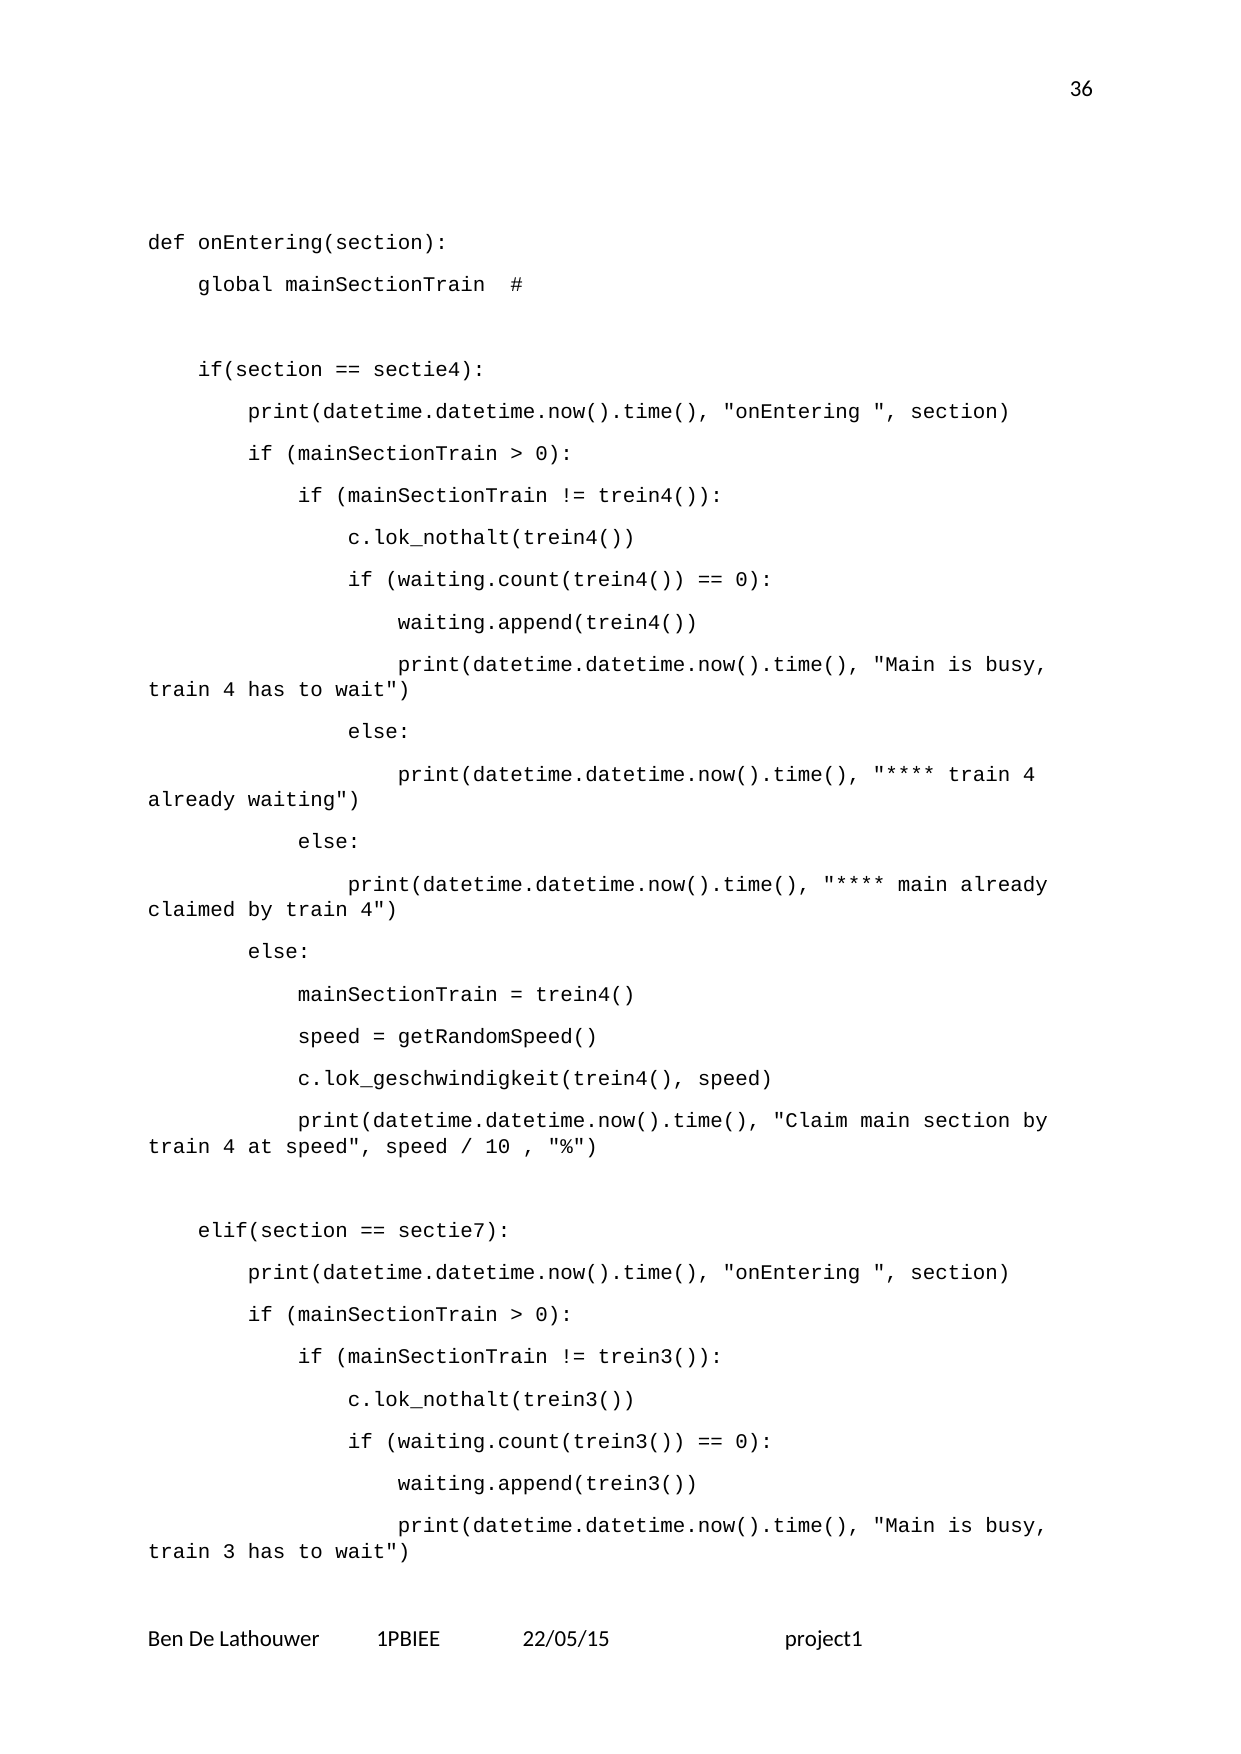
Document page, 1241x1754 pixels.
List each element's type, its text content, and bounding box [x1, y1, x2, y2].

text speed = getRandomSpeed() [148, 1026, 1093, 1049]
text c.lok_nothalt(trein4()) [148, 527, 1093, 551]
text if (mainSectionTrain > 0): [148, 1304, 1093, 1328]
text else: [148, 722, 1093, 745]
text if (mainSectionTrain != trein3()): [148, 1347, 1093, 1370]
text else: [148, 941, 1093, 965]
text print(datetime.datetime.now().time(), "onEntering ", section) [148, 1262, 1093, 1286]
text if(section == sectie4): [148, 358, 1093, 382]
text def onEntering(section): [148, 232, 1093, 256]
text if (waiting.count(trein4()) == 0): [148, 569, 1093, 593]
text if (mainSectionTrain > 0): [148, 443, 1093, 467]
text c.lok_geschwindigkeit(trein4(), speed) [148, 1068, 1093, 1092]
text print(datetime.datetime.now().time(), "Main is busy, train 4 has to wait") [148, 654, 1093, 703]
text print(datetime.datetime.now().time(), "onEntering ", section) [148, 401, 1093, 424]
text elif(section == sectie7): [148, 1220, 1093, 1244]
text print(datetime.datetime.now().time(), "**** main already claimed by train 4") [148, 874, 1093, 923]
text else: [148, 831, 1093, 855]
text waiting.append(trein3()) [148, 1473, 1093, 1497]
text mainSectionTrain = trein4() [148, 983, 1093, 1007]
text if (mainSectionTrain != trein4()): [148, 485, 1093, 509]
text c.lok_nothalt(trein3()) [148, 1389, 1093, 1412]
text print(datetime.datetime.now().time(), "**** train 4 already waiting") [148, 764, 1093, 813]
text print(datetime.datetime.now().time(), "Claim main section by train 4 at speed", speed / 10 , "%") [148, 1110, 1093, 1159]
text waiting.append(trein4()) [148, 612, 1093, 635]
text if (waiting.count(trein3()) == 0): [148, 1431, 1093, 1454]
text global mainSectionTrain # [148, 274, 1093, 298]
text print(datetime.datetime.now().time(), "Main is busy, train 3 has to wait") [148, 1515, 1093, 1564]
